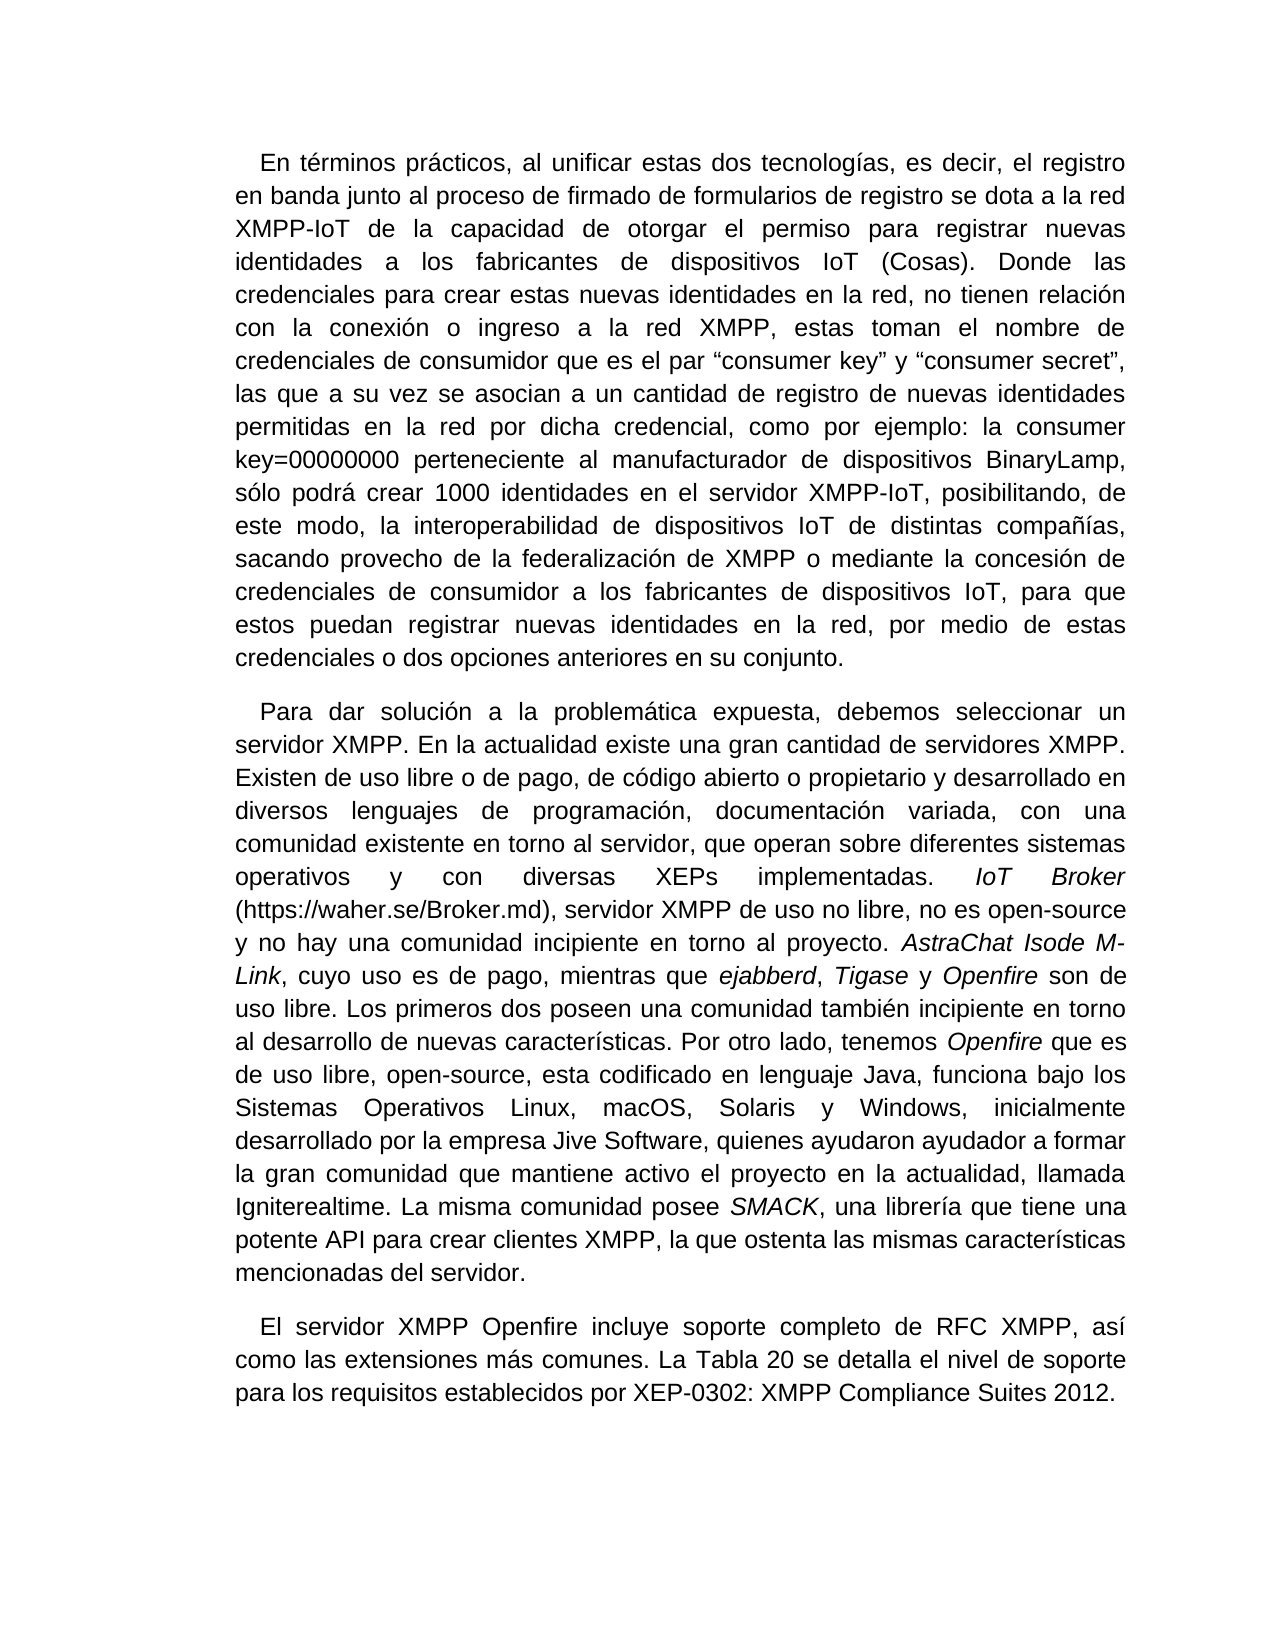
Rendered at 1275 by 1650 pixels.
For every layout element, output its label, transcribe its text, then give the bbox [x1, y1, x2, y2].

text Para dar solución a la problemática expuesta, debemos seleccionar un servidor XMPP. En la actualidad existe una gran cantidad de servidores XMPP. Existen de uso libre o de pago, de código abierto o propietario y desarrollado en diversos lenguajes de programación, documentación variada, con una comunidad existente en torno al servidor, que operan sobre diferentes sistemas operativos y con diversas XEPs implementadas. IoT Broker (https://waher.se/Broker.md), servidor XMPP de uso no libre, no es open-source y no hay una comunidad incipiente en torno al proyecto. AstraChat Isode M-Link, cuyo uso es de pago, mientras que ejabberd, Tigase y Openfire son de uso libre. Los primeros dos poseen una comunidad también incipiente en torno al desarrollo de nuevas características. Por otro lado, tenemos Openfire que es de uso libre, open-source, esta codificado en lenguaje Java, funciona bajo los Sistemas Operativos Linux, macOS, Solaris y Windows, inicialmente desarrollado por la empresa Jive Software, quienes ayudaron ayudador a formar la gran comunidad que mantiene activo el proyecto en la actualidad, llamada Igniterealtime. La misma comunidad posee SMACK, una librería que tiene una potente API para crear clientes XMPP, la que ostenta las mismas características mencionadas del servidor. [235, 697, 1127, 1287]
text En términos prácticos, al unificar estas dos tecnologías, es decir, el registro en banda junto al proceso de firmado de formularios de registro se dota a la red XMPP-IoT de la capacidad de otorgar el permiso para registrar nuevas identidades a los fabricantes de dispositivos IoT (Cosas). Donde las credenciales para crear estas nuevas identidades en la red, no tienen relación con la conexión o ingreso a la red XMPP, estas toman el nombre de credenciales de consumidor que es el par “consumer key” y “consumer secret”, las que a su vez se asocian a un cantidad de registro de nuevas identidades permitidas en la red por dicha credencial, como por ejemplo: la consumer key=00000000 perteneciente al manufacturador de dispositivos BinaryLamp, sólo podrá crear 1000 identidades en el servidor XMPP-IoT, posibilitando, de este modo, la interoperabilidad de dispositivos IoT de distintas compañías, sacando provecho de la federalización de XMPP o mediante la concesión de credenciales de consumidor a los fabricantes de dispositivos IoT, para que estos puedan registrar nuevas identidades en la red, por medio de estas credenciales o dos opciones anteriores en su conjunto. [235, 148, 1127, 672]
text El servidor XMPP Openfire incluye soporte completo de RFC XMPP, así como las extensiones más comunes. La detalla el nivel de soporte para los requisitos establecidos por XEP-0302: XMPP Compliance Suites 2012. [235, 1312, 1127, 1407]
